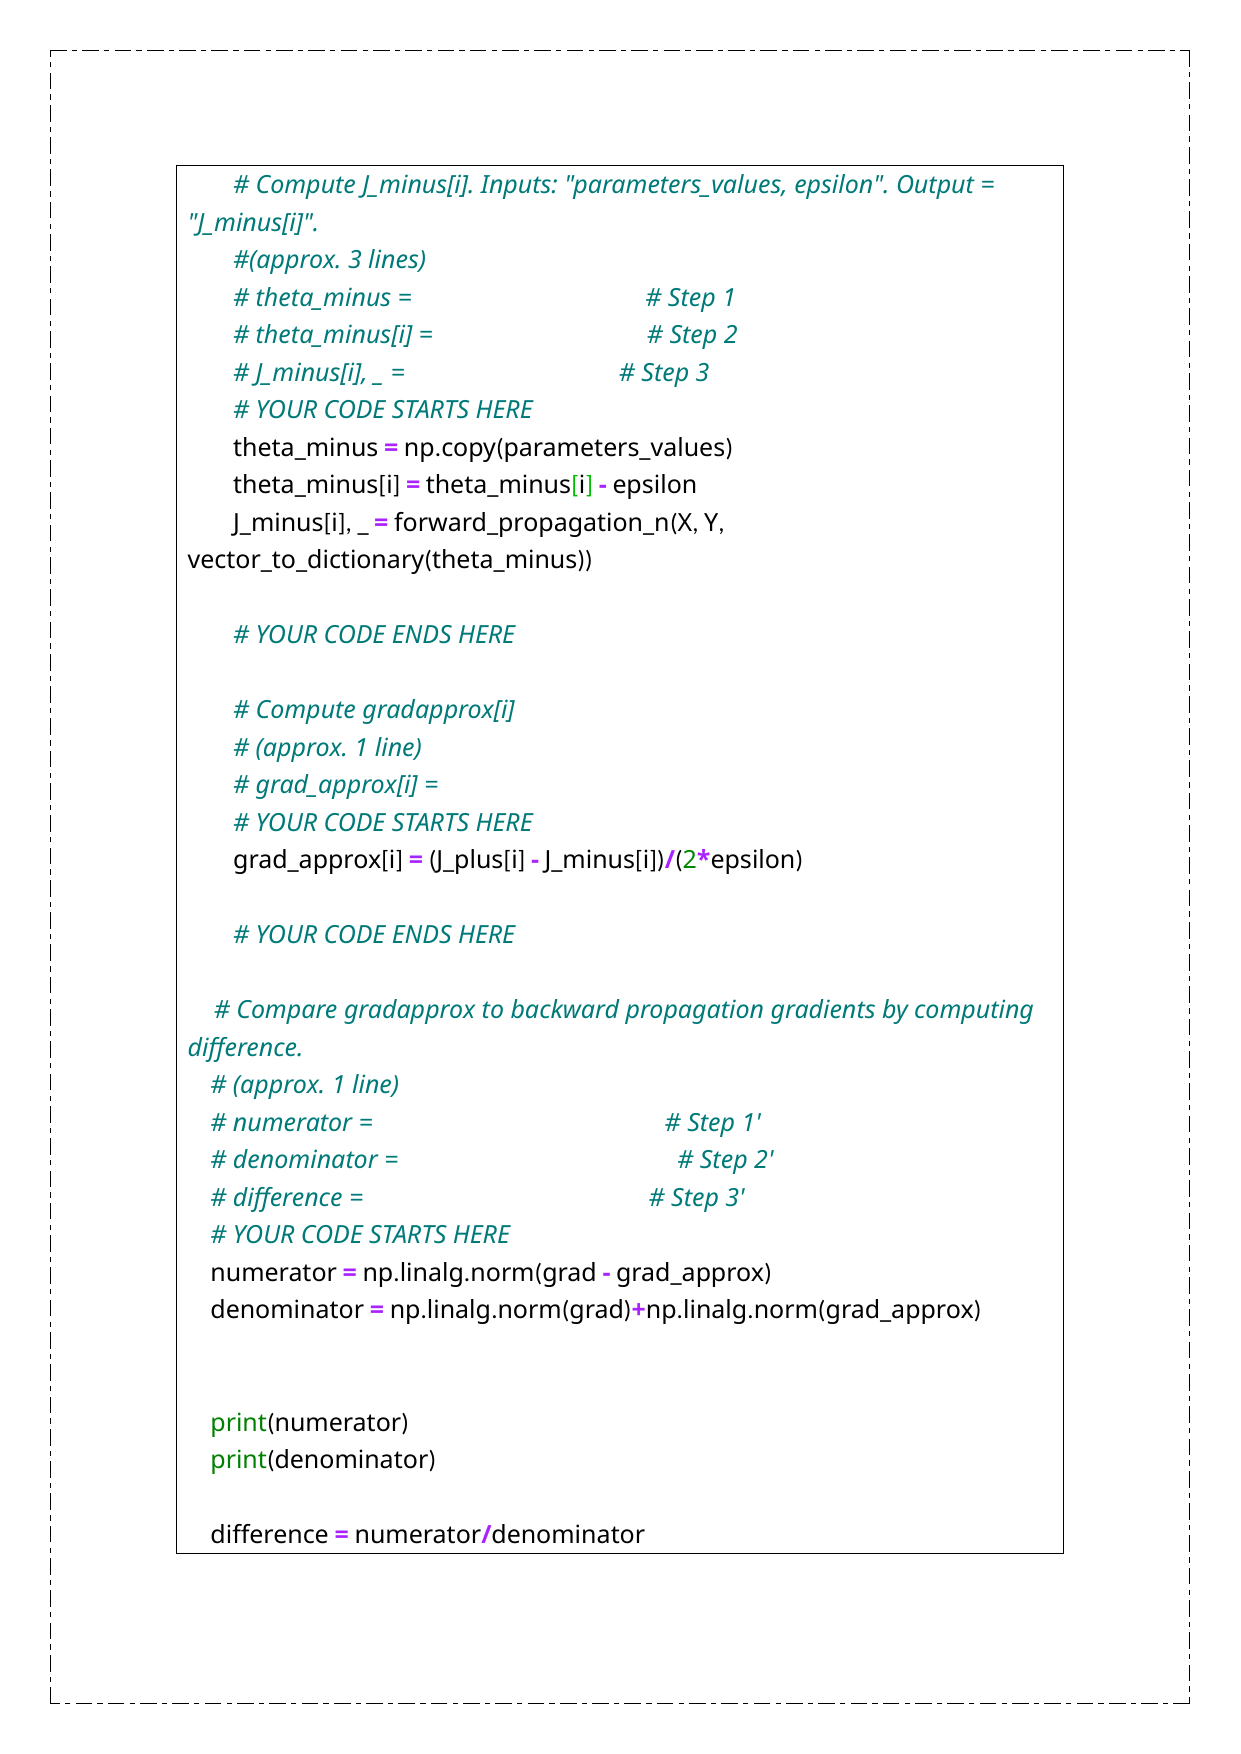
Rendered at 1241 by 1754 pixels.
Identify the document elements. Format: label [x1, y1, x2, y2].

table_header [177, 166, 1063, 1553]
